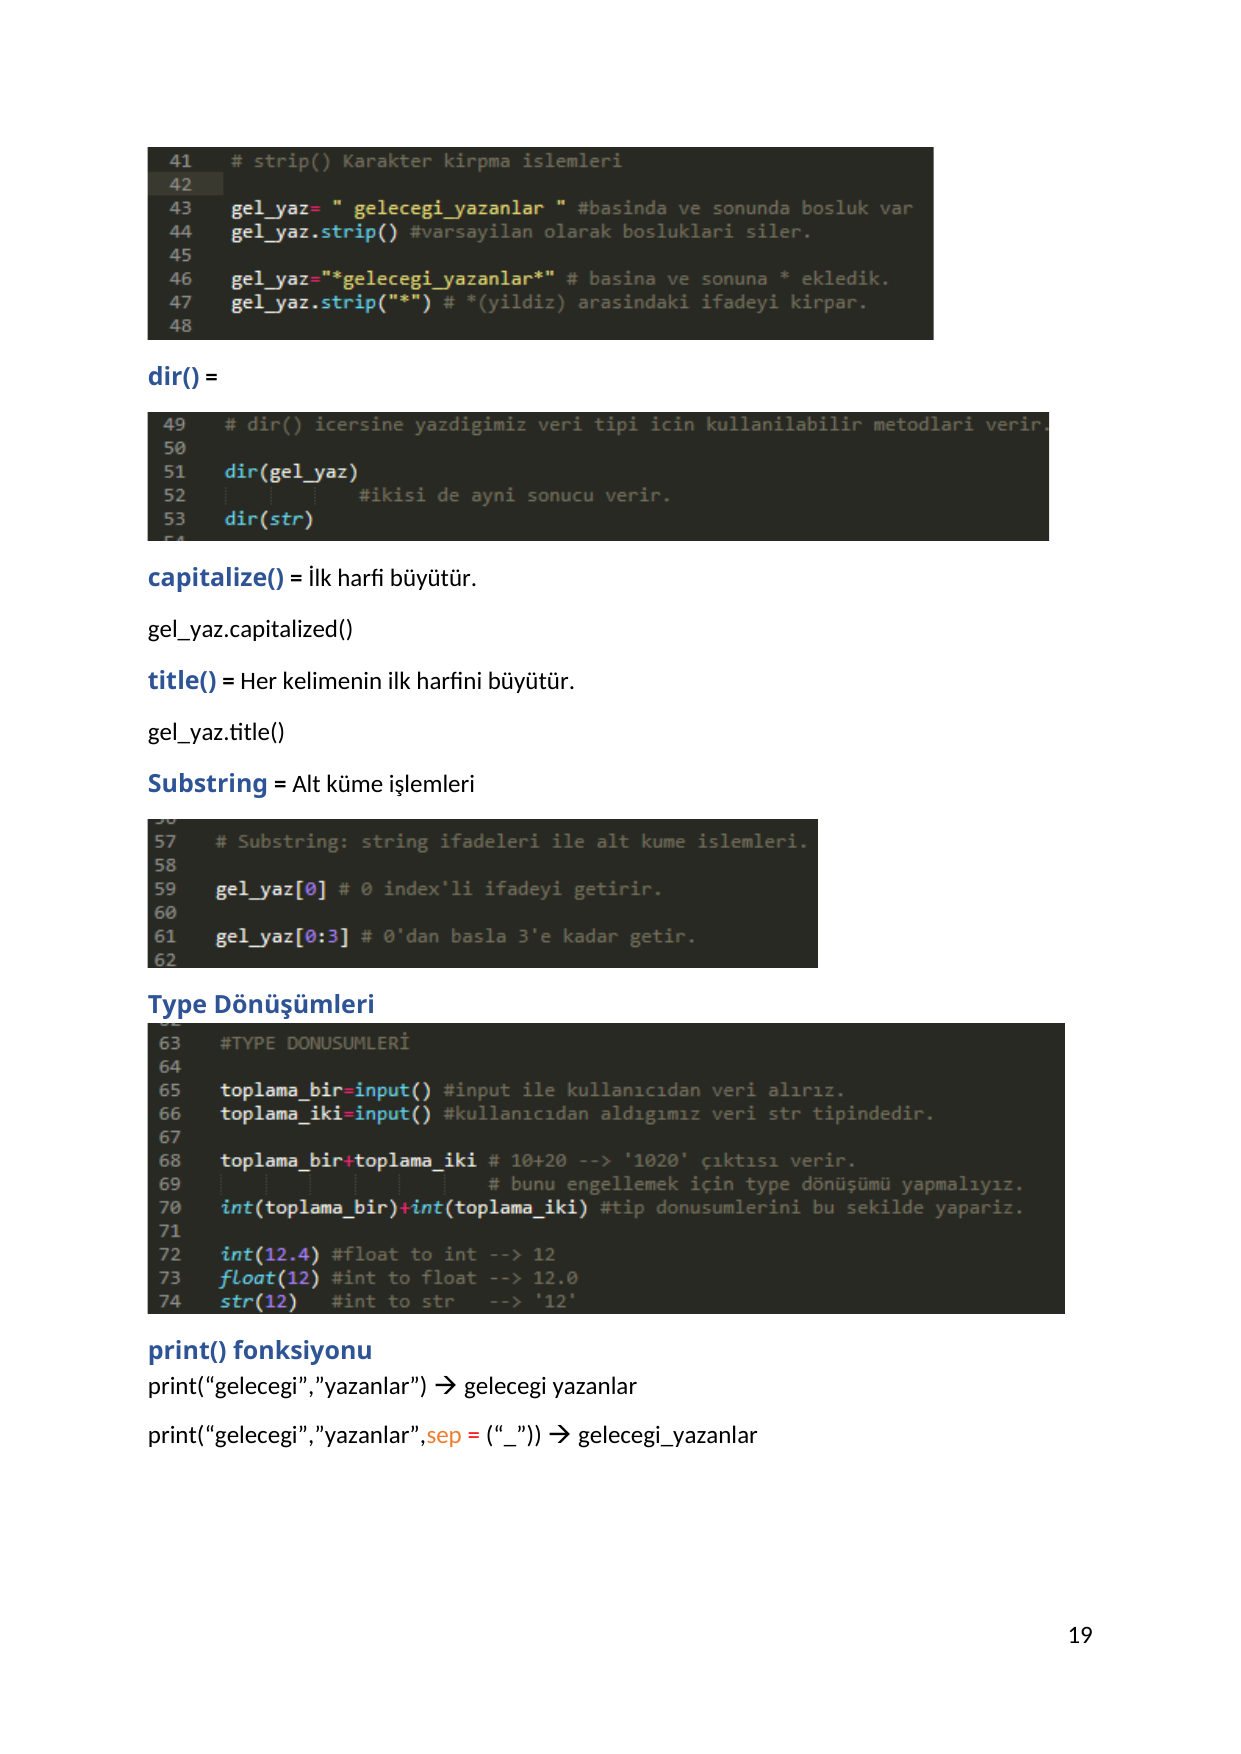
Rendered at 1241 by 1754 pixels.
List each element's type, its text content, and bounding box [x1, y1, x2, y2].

picture [147, 819, 818, 968]
text capitalize() = İlk harfi büyütür. [148, 559, 1092, 594]
subtitle print() fonksiyonu [148, 1333, 1092, 1367]
text dir() = [148, 359, 1092, 393]
picture [147, 1023, 1065, 1314]
text print(“gelecegi”,”yazanlar”,sep = (“_”)) gelecegi_yazanlar [148, 1419, 1092, 1450]
picture [147, 412, 1050, 541]
text title() = Her kelimenin ilk harfini büyütür. [148, 663, 1092, 697]
text gel_yaz.title() [148, 716, 1092, 747]
text Substring = Alt küme işlemleri [148, 766, 1092, 800]
text gel_yaz.capitalized() [148, 613, 1092, 643]
text print(“gelecegi”,”yazanlar”) gelecegi yazanlar [148, 1370, 1092, 1400]
subtitle Type Dönüşümleri [148, 987, 1092, 1021]
picture [147, 147, 934, 340]
